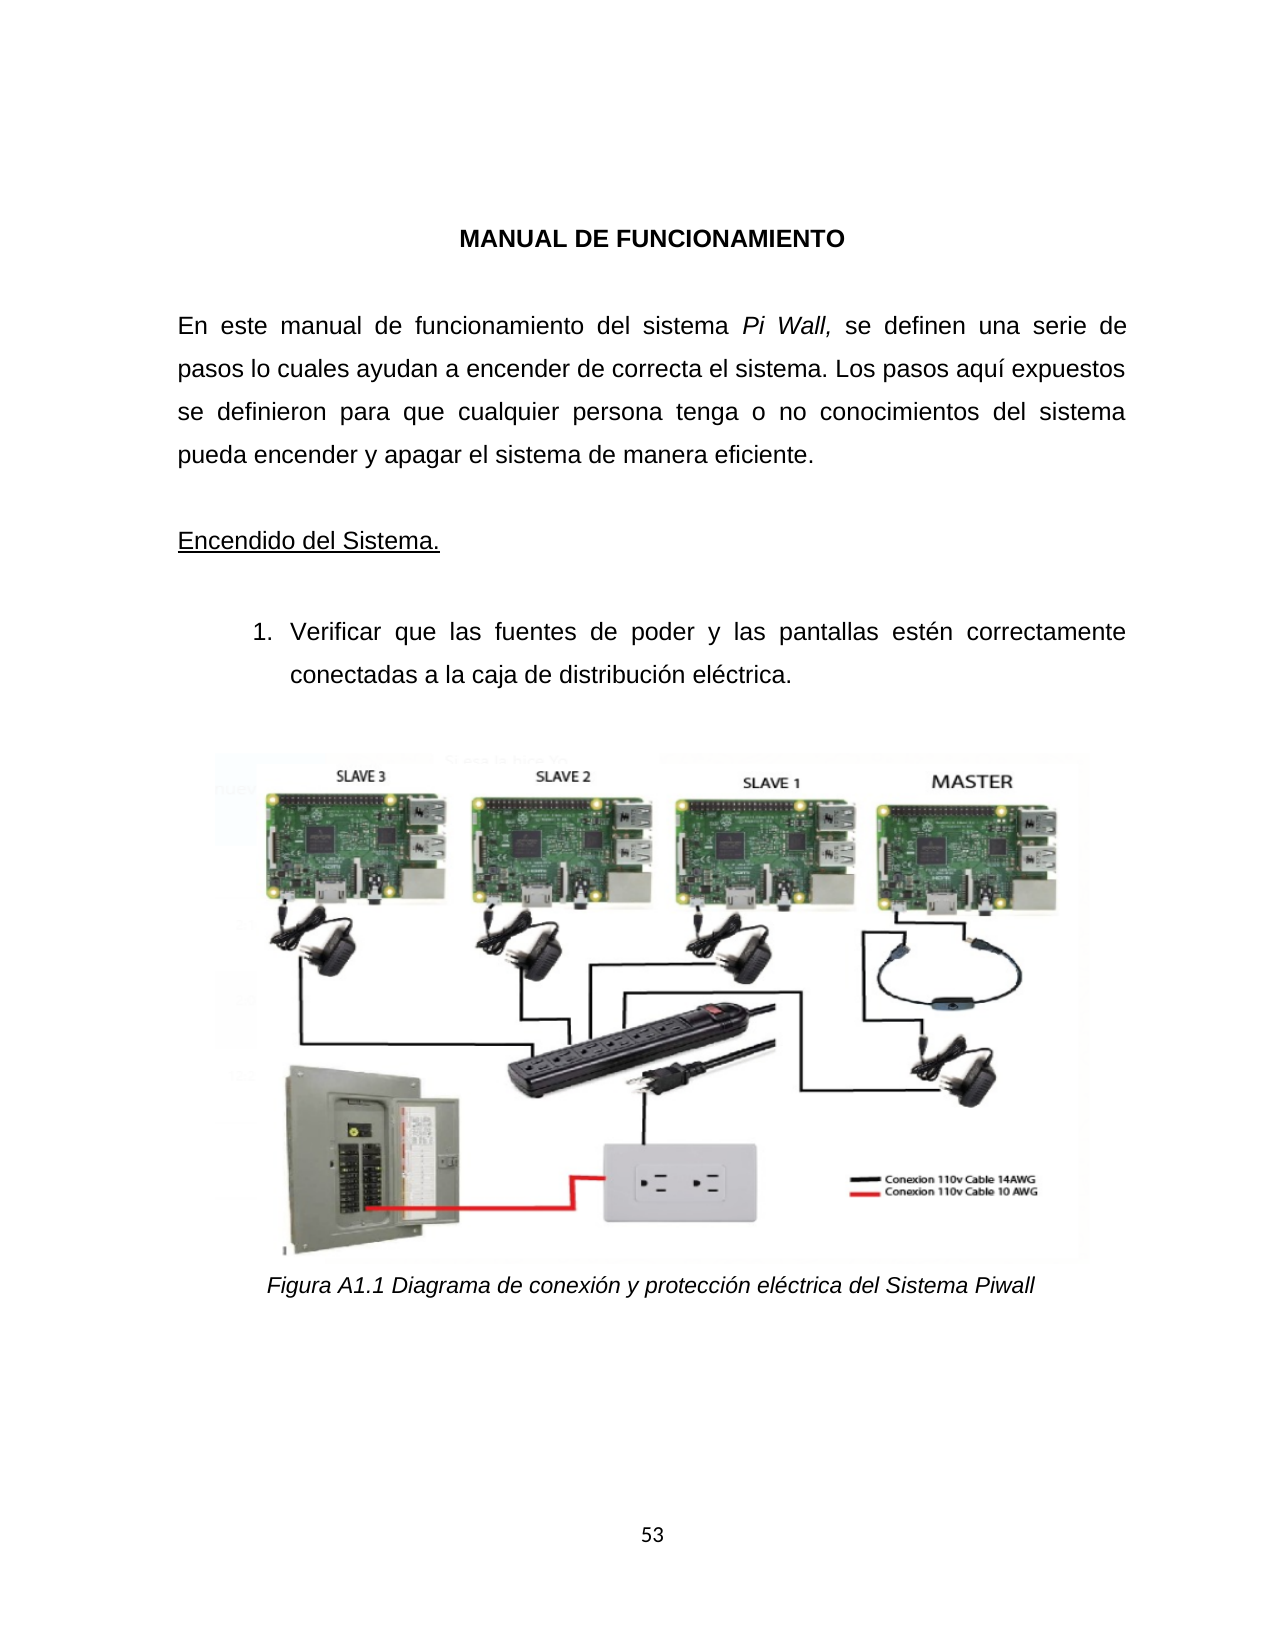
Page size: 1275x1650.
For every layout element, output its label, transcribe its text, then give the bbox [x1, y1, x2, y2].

text En este manual de funcionamiento del sistema Pi Wall, se definen una serie de pasos lo cuales ayudan a encender de correcta el sistema. Los pasos aquí expuestos se definieron para que cualquier persona tenga o no conocimientos del sistema pueda encender y apagar el sistema de manera eficiente. [177, 311, 1127, 469]
text Encendido del Sistema. [177, 526, 1127, 555]
text MANUAL DE FUNCIONAMIENTO [177, 224, 1127, 253]
list Verificar que las fuentes de poder y las pantallas estén correctamente conectadas a la caja de distribución eléctrica. [252, 617, 1127, 689]
